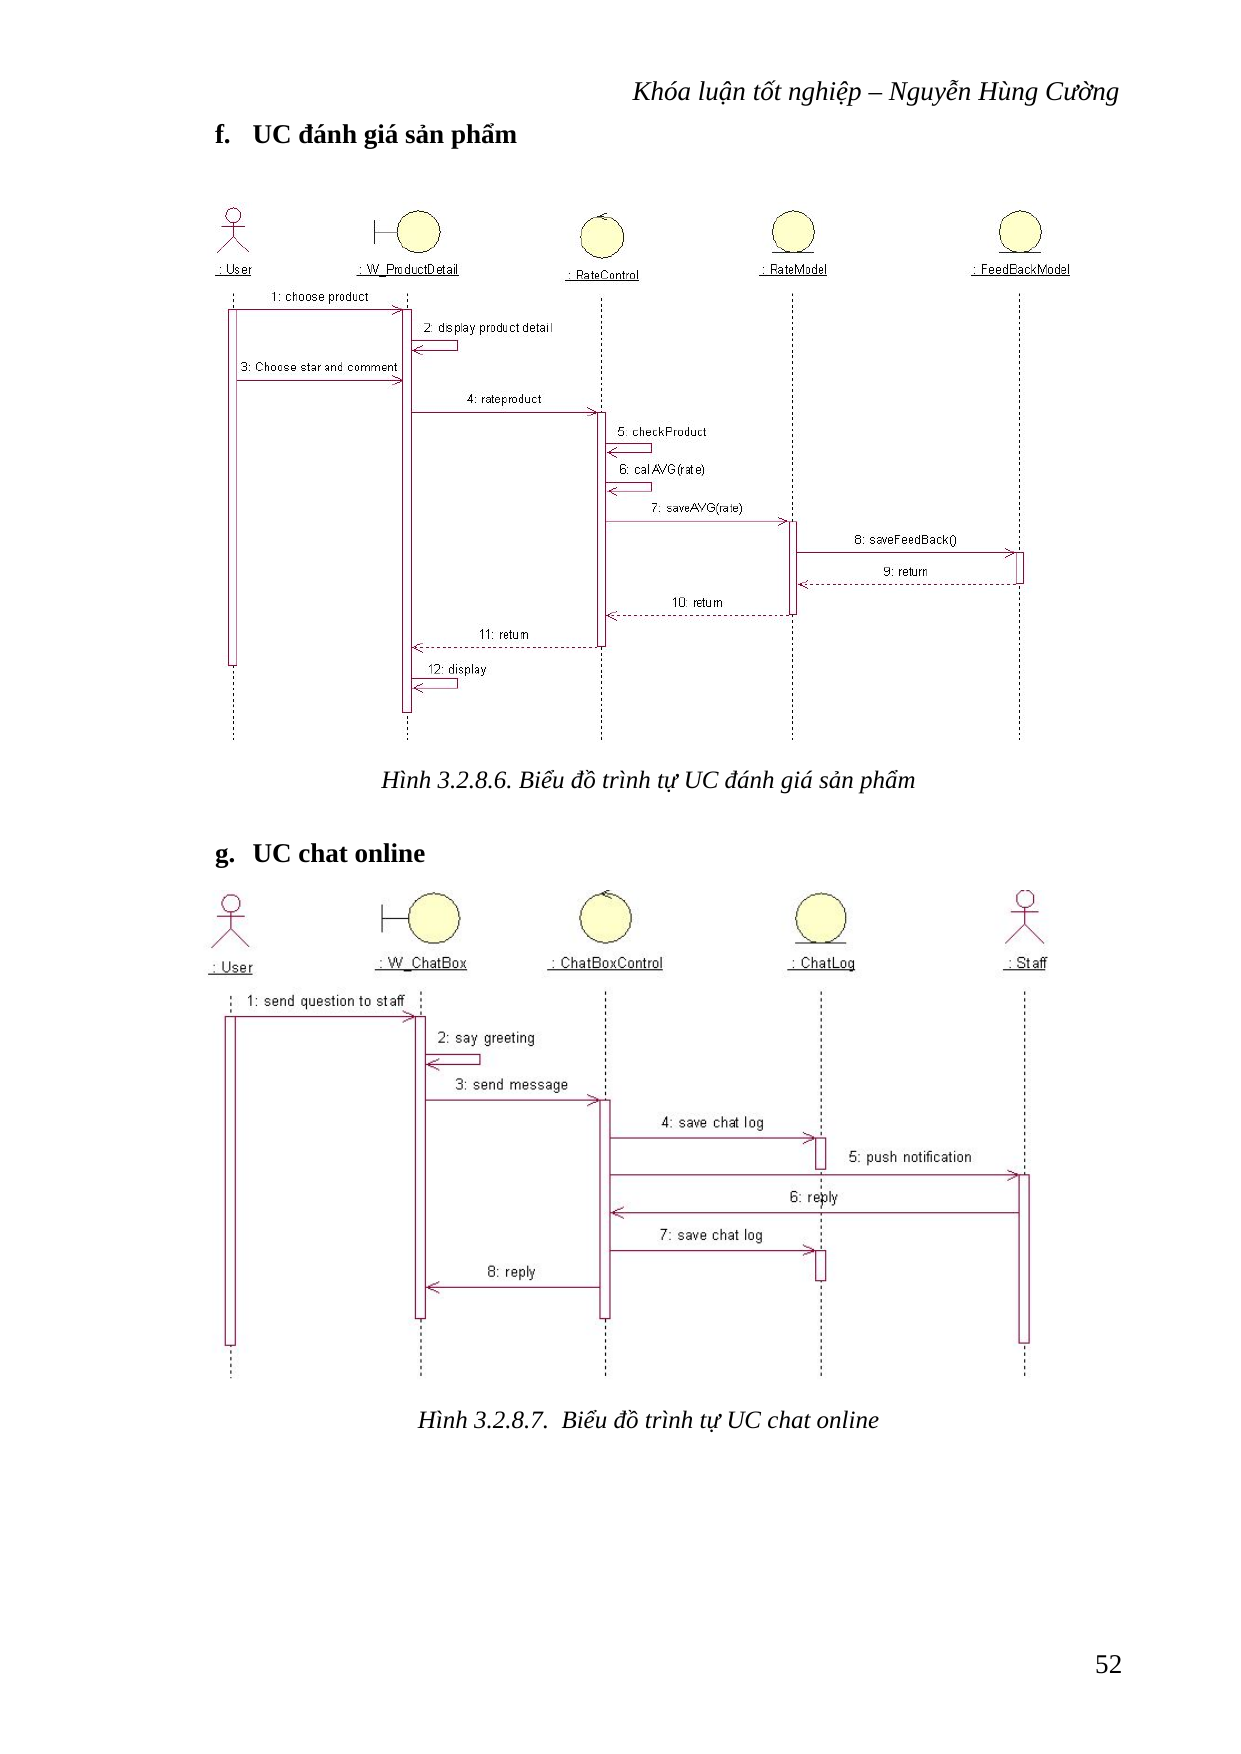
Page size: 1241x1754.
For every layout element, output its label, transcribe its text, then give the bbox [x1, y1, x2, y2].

subtitle UC đánh giá sản phẩm [215, 118, 1122, 149]
text Hình 3.2.8.7. Biểu đồ trình tự UC chat online [177, 1405, 1122, 1433]
text Hình 3.2.8.6. Biểu đồ trình tự UC đánh giá sản phẩm [177, 765, 1122, 793]
picture [177, 890, 1122, 1405]
subtitle UC chat online [215, 837, 1122, 868]
picture [177, 202, 1122, 765]
